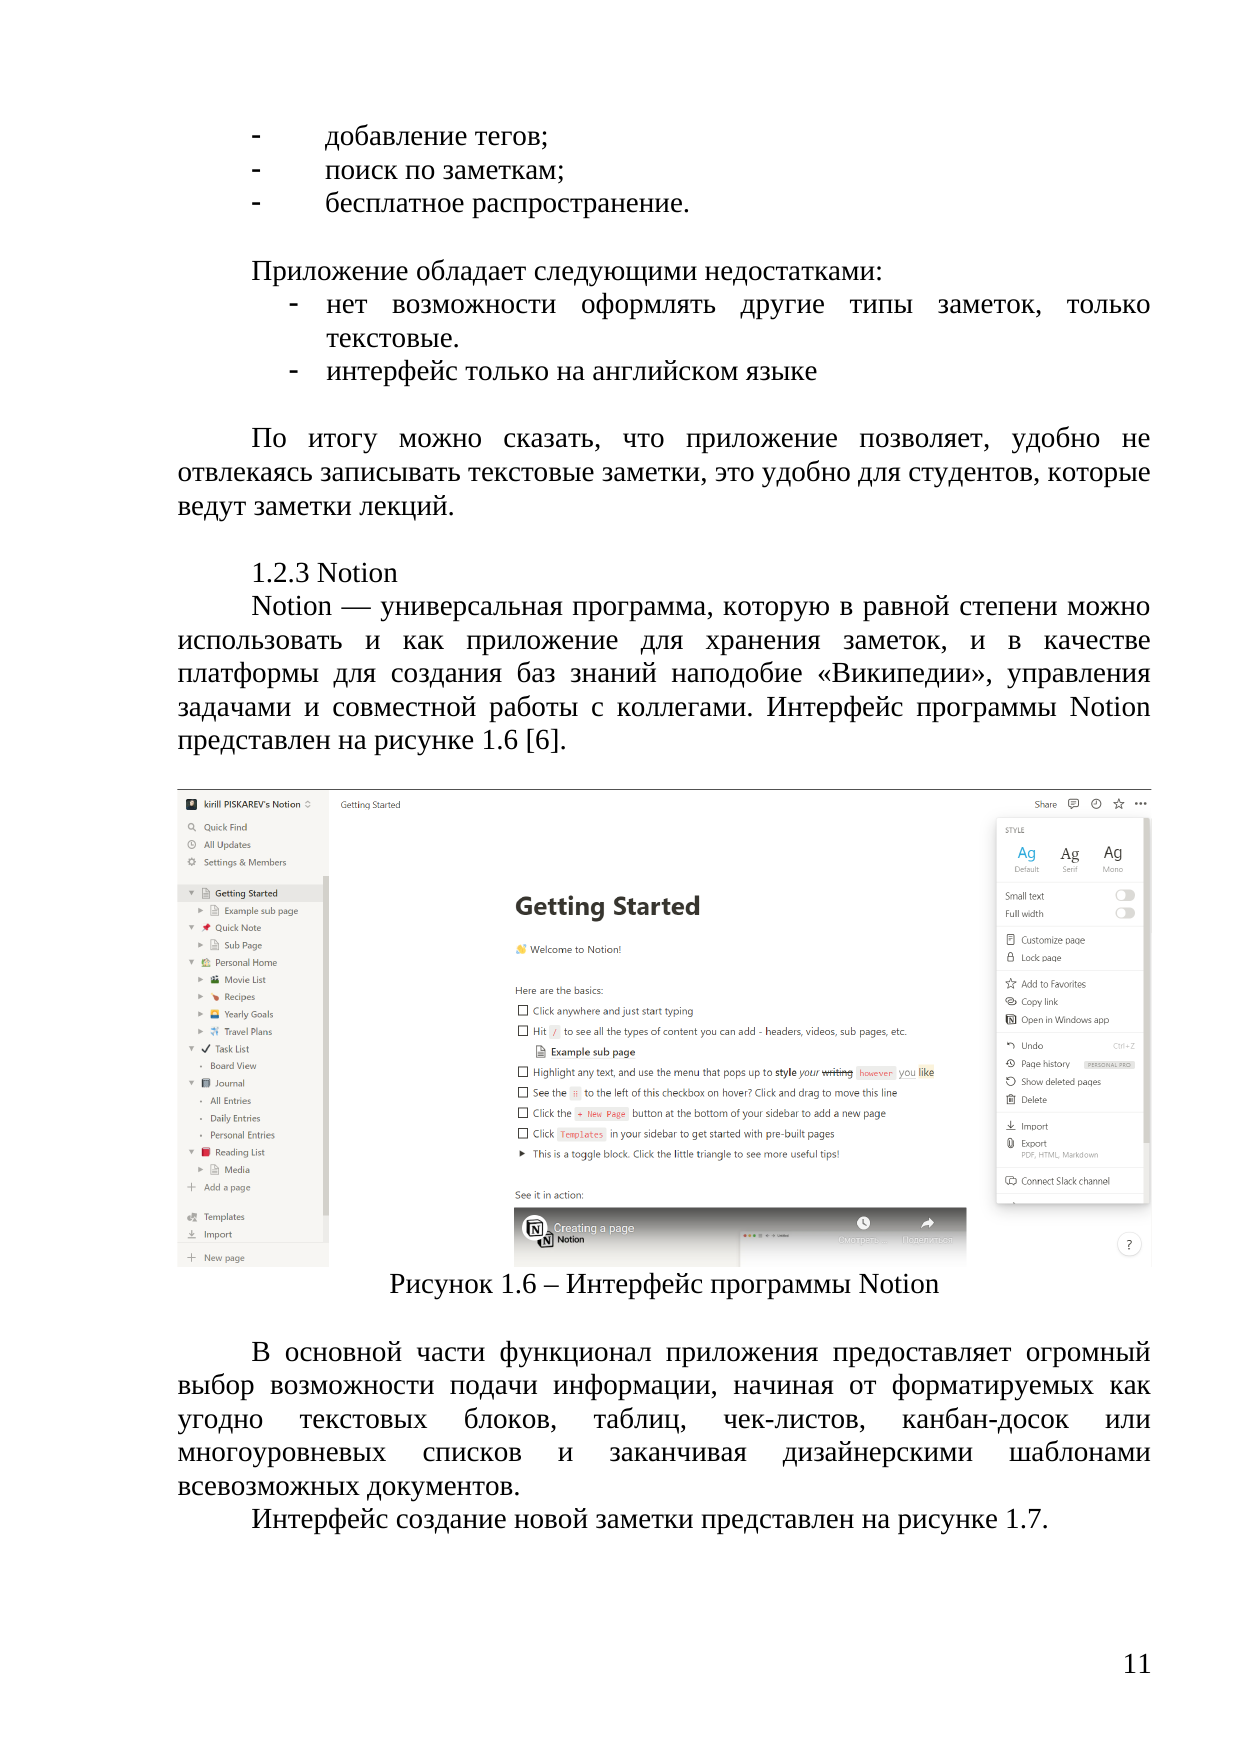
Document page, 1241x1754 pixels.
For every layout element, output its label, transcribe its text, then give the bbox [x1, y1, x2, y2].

text Notion — универсальная программа, которую в равной степени можно использовать и как приложение для хранения заметок, и в качестве платформы для создания баз знаний наподобие «Википедии», управления задачами и совместной работы с коллегами. Интерфейс программы Notion представлен на рисунке 1.6 [6]. [177, 588, 1152, 756]
picture [177, 789, 1152, 1267]
text Рисунок 1.6 – Интерфейс программы Notion [177, 1267, 1152, 1300]
text 1.2.3 Notion [177, 555, 1152, 588]
list интерфейс только на английском языке [288, 353, 1152, 387]
list бесплатное распространение. [177, 185, 1152, 219]
text Приложение обладает следующими недостатками: [251, 253, 1152, 286]
list поиск по заметкам; [177, 152, 1152, 185]
text Интерфейс создание новой заметки представлен на рисунке 1.7. [177, 1501, 1152, 1535]
text В основной части функционал приложения предоставляет огромный выбор возможности подачи информации, начиная от форматируемых как угодно текстовых блоков, таблиц, чек-листов, канбан-досок или многоуровневых списков и заканчивая дизайнерскими шаблонами всевозможных документов. [177, 1334, 1152, 1501]
list нет возможности оформлять другие типы заметок, только текстовые. [288, 286, 1152, 353]
text По итогу можно сказать, что приложение позволяет, удобно не отвлекаясь записывать текстовые заметки, это удобно для студентов, которые ведут заметки лекций. [177, 421, 1152, 521]
list добавление тегов; [177, 118, 1152, 152]
